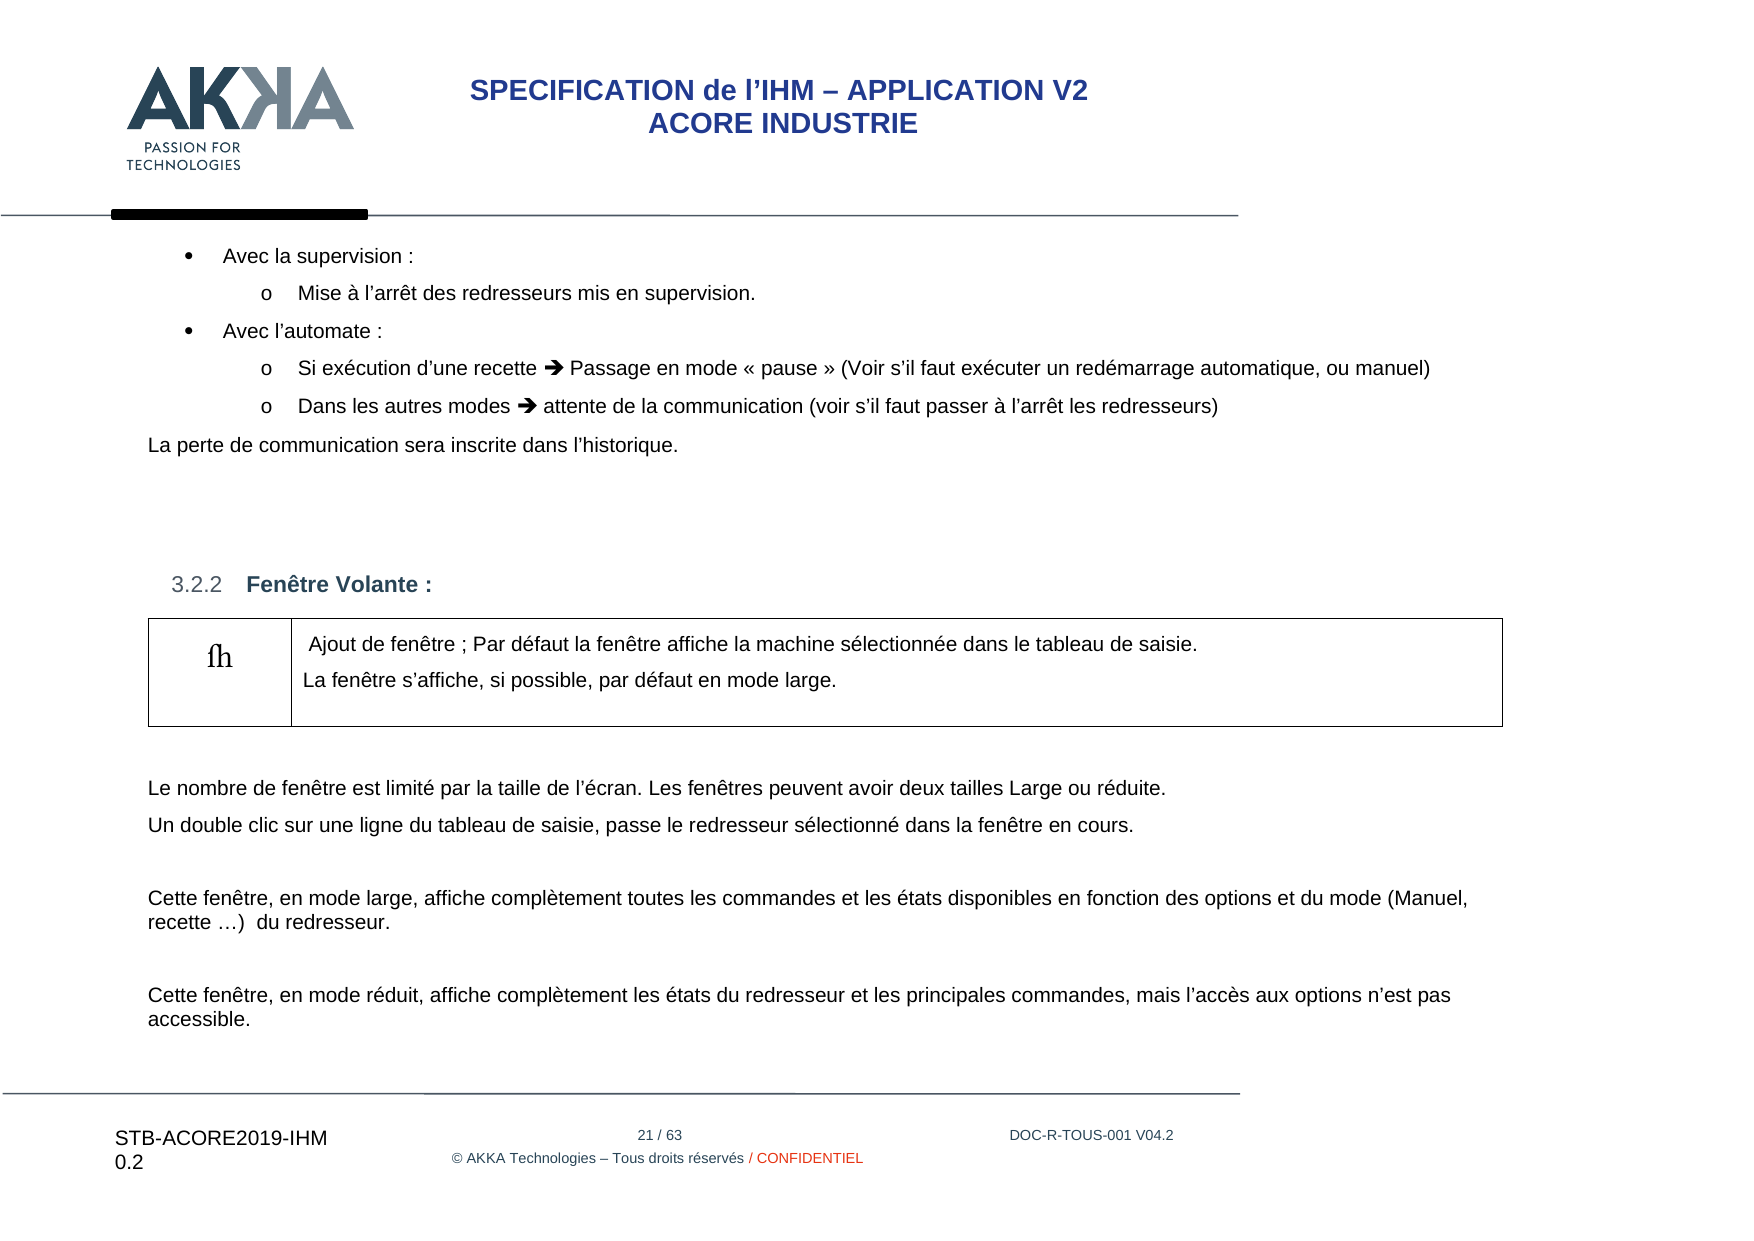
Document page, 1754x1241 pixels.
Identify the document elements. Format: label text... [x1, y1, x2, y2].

table_header Ajout de fenêtre ; Par défaut la fenêtre affiche la machine sélectionnée dans le tableau de saisie. La fenêtre s’affiche, si possible, par défaut en mode large. [292, 619, 1502, 726]
subtitle Fenêtre Volante : [171, 571, 1503, 597]
text La perte de communication sera inscrite dans l’historique. [148, 432, 1503, 456]
text Un double clic sur une ligne du tableau de saisie, passe le redresseur sélectionné dans la fenêtre en cours. [148, 813, 1503, 837]
text Le nombre de fenêtre est limité par la taille de l’écran. Les fenêtres peuvent avoir deux tailles Large ou réduite. [148, 776, 1503, 800]
list Avec la supervision : [185, 244, 1503, 268]
text Cette fenêtre, en mode réduit, affiche complètement les états du redresseur et les principales commandes, mais l’accès aux options n’est pas accessible. [148, 982, 1503, 1030]
text Cette fenêtre, en mode large, affiche complètement toutes les commandes et les états disponibles en fonction des options et du mode (Manuel, recette …) du redresseur. [148, 886, 1503, 933]
table_header  [149, 619, 291, 726]
list Dans les autres modes attente de la communication (voir s’il faut passer à l’arrêt les redresseurs) [260, 394, 1503, 420]
list Mise à l’arrêt des redresseurs mis en supervision. [260, 281, 1503, 307]
picture [119, 56, 355, 176]
list Si exécution d’une recette Passage en mode « pause » (Voir s’il faut exécuter un redémarrage automatique, ou manuel) [260, 356, 1503, 382]
list Avec l’automate : [185, 319, 1503, 343]
